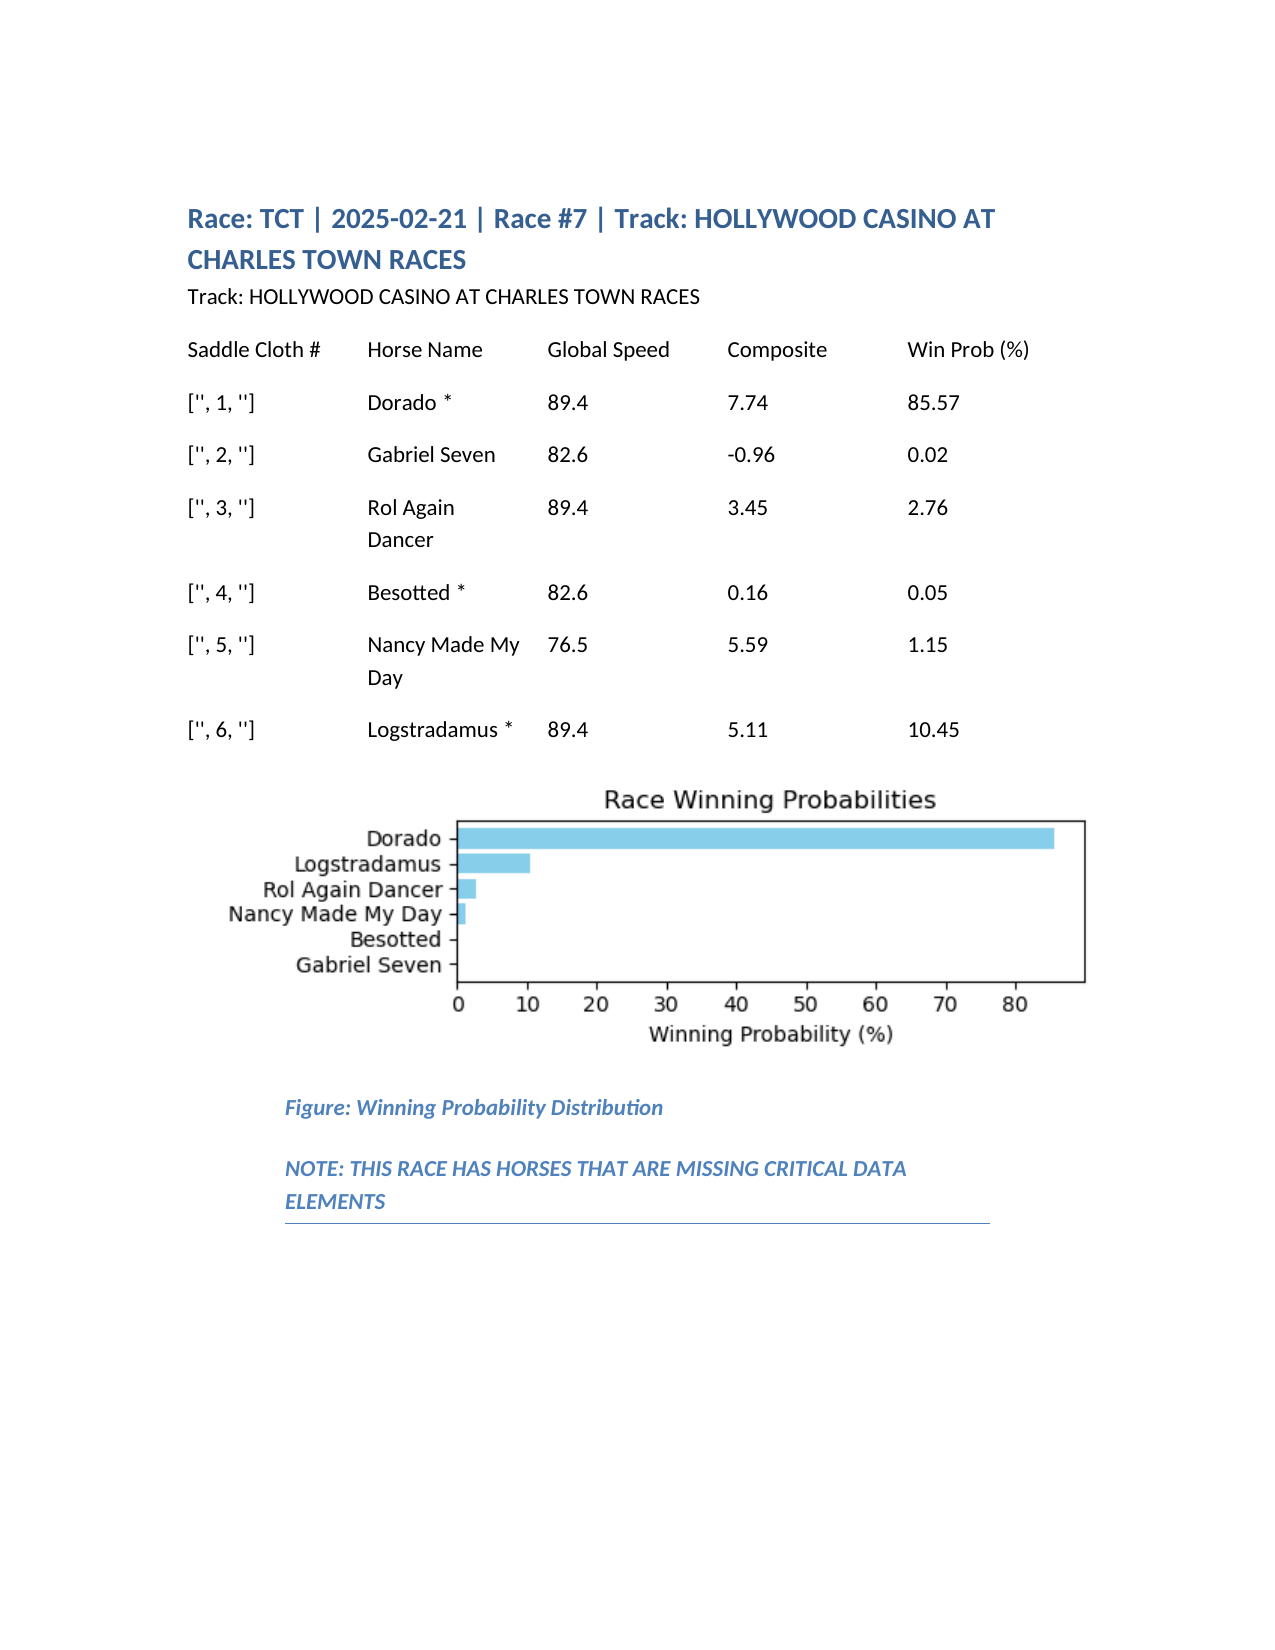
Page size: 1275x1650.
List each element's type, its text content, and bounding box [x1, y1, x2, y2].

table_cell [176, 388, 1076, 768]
text Track: HOLLYWOOD CASINO AT CHARLES TOWN RACES [187, 282, 1087, 310]
text Figure: Winning Probability Distribution [285, 1093, 990, 1121]
text NOTE: THIS RACE HAS HORSES THAT ARE MISSING CRITICAL DATA ELEMENTS [285, 1154, 990, 1223]
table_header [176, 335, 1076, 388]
subtitle Race: TCT | 2025-02-21 | Race #7 | Track: HOLLYWOOD CASINO AT CHARLES TOWN RACES [187, 200, 1087, 277]
picture [206, 768, 1107, 1069]
